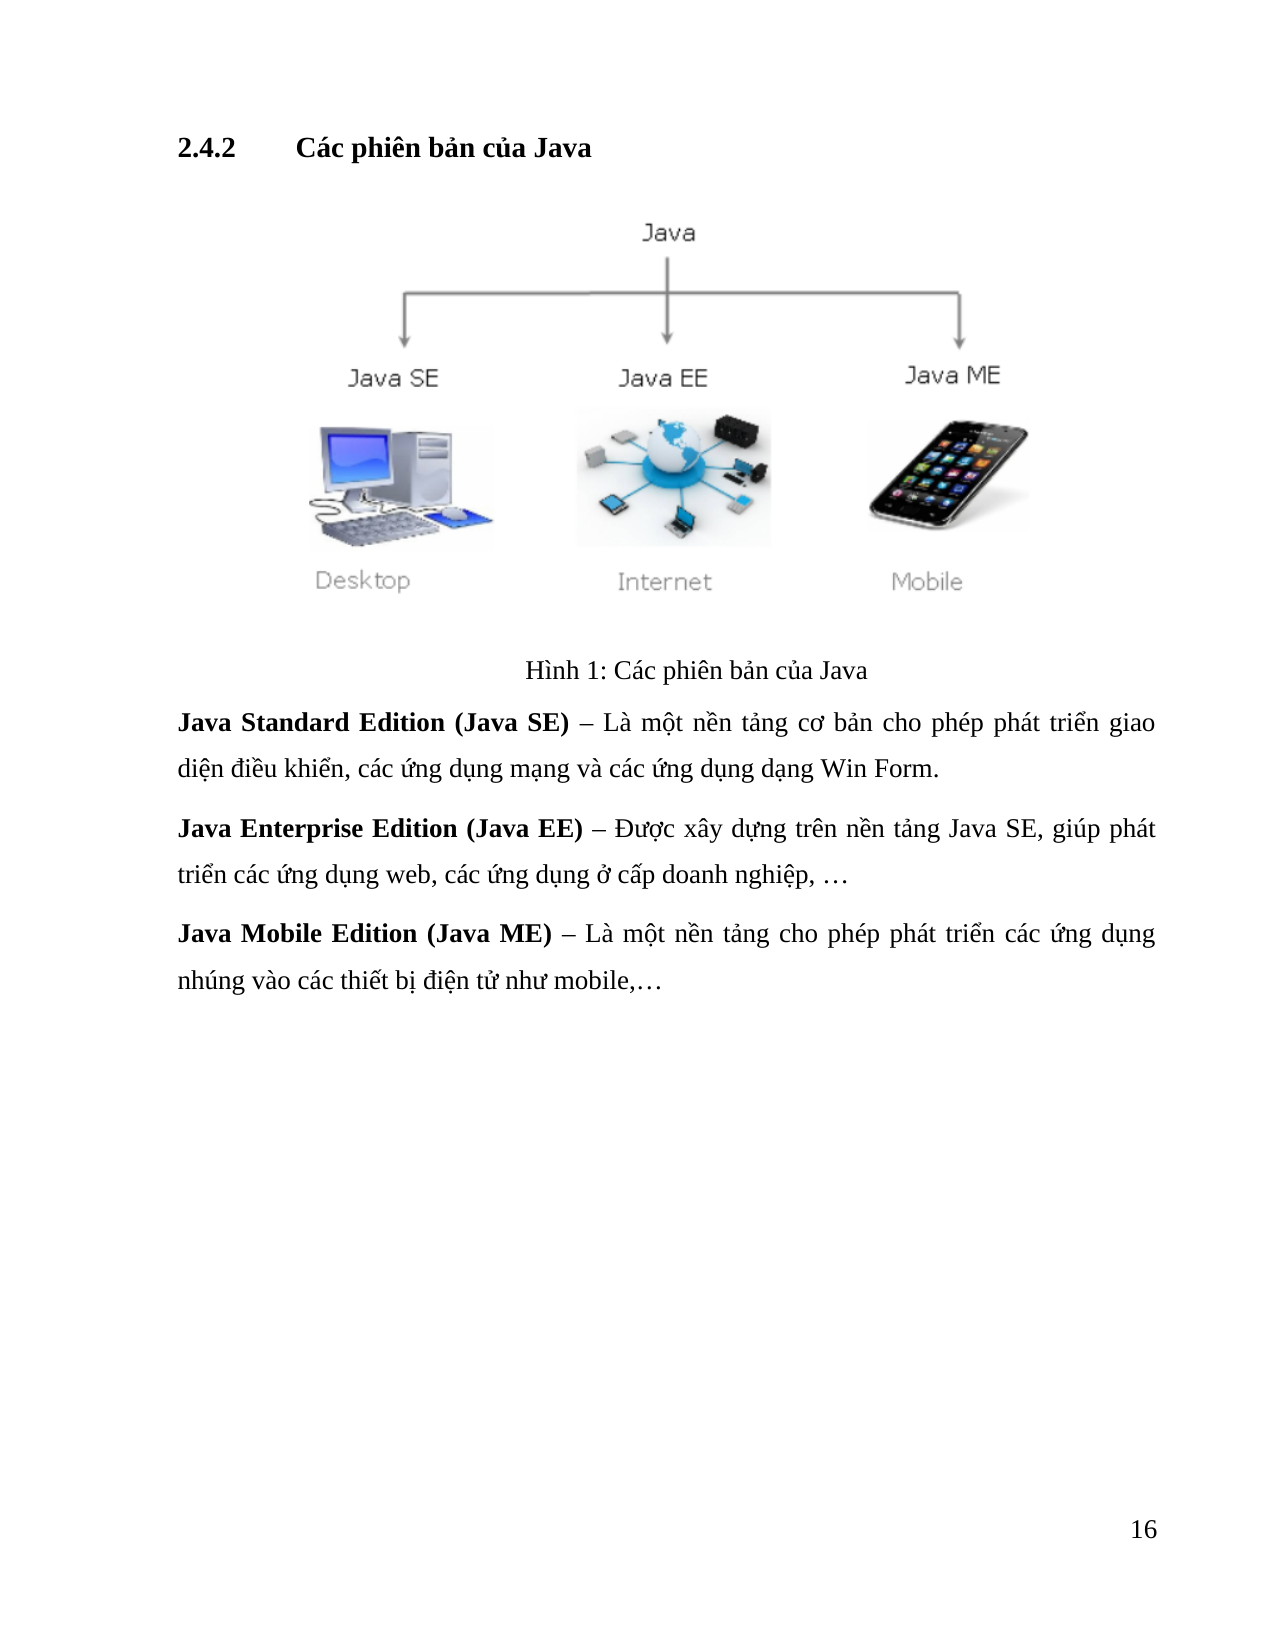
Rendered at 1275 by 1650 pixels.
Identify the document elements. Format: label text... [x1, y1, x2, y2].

picture [278, 206, 1056, 614]
text Java Mobile Edition (Java ME) – Là một nền tảng cho phép phát triển các ứng dụng nhúng vào các thiết bị điện tử như mobile,… [177, 918, 1157, 995]
subtitle 2.4.2 Các phiên bản của Java [177, 131, 1157, 164]
text Java Enterprise Edition (Java EE) – Được xây dựng trên nền tảng Java SE, giúp phát triển các ứng dụng web, các ứng dụng ở cấp doanh nghiệp, … [177, 812, 1157, 889]
text Java Standard Edition (Java SE) – Là một nền tảng cơ bản cho phép phát triển giao diện điều khiển, các ứng dụng mạng và các ứng dụng dạng Win Form. [177, 706, 1157, 784]
text Hình 1: Các phiên bản của Java [177, 654, 1157, 685]
